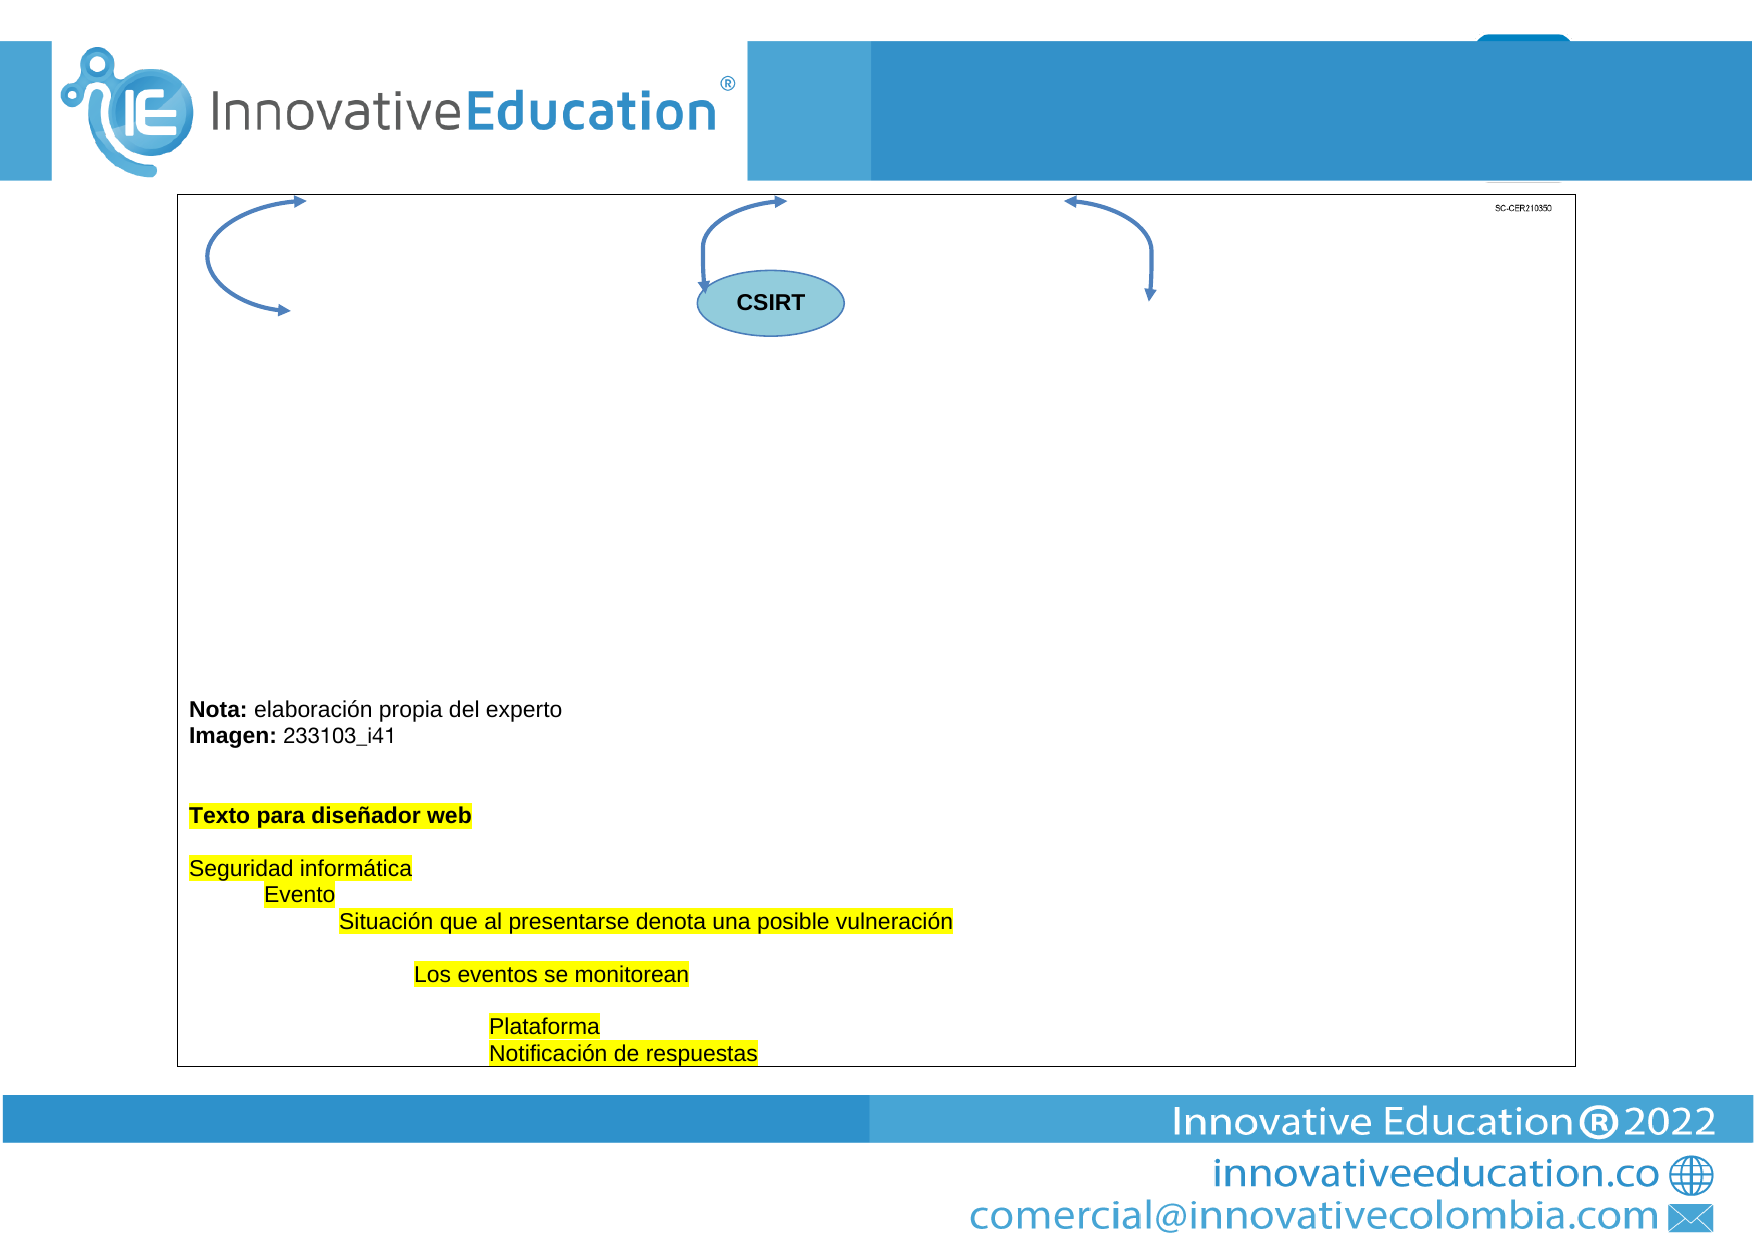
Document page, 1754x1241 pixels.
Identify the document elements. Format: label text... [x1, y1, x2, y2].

picture [2, 1093, 1754, 1239]
picture [0, 28, 1752, 194]
